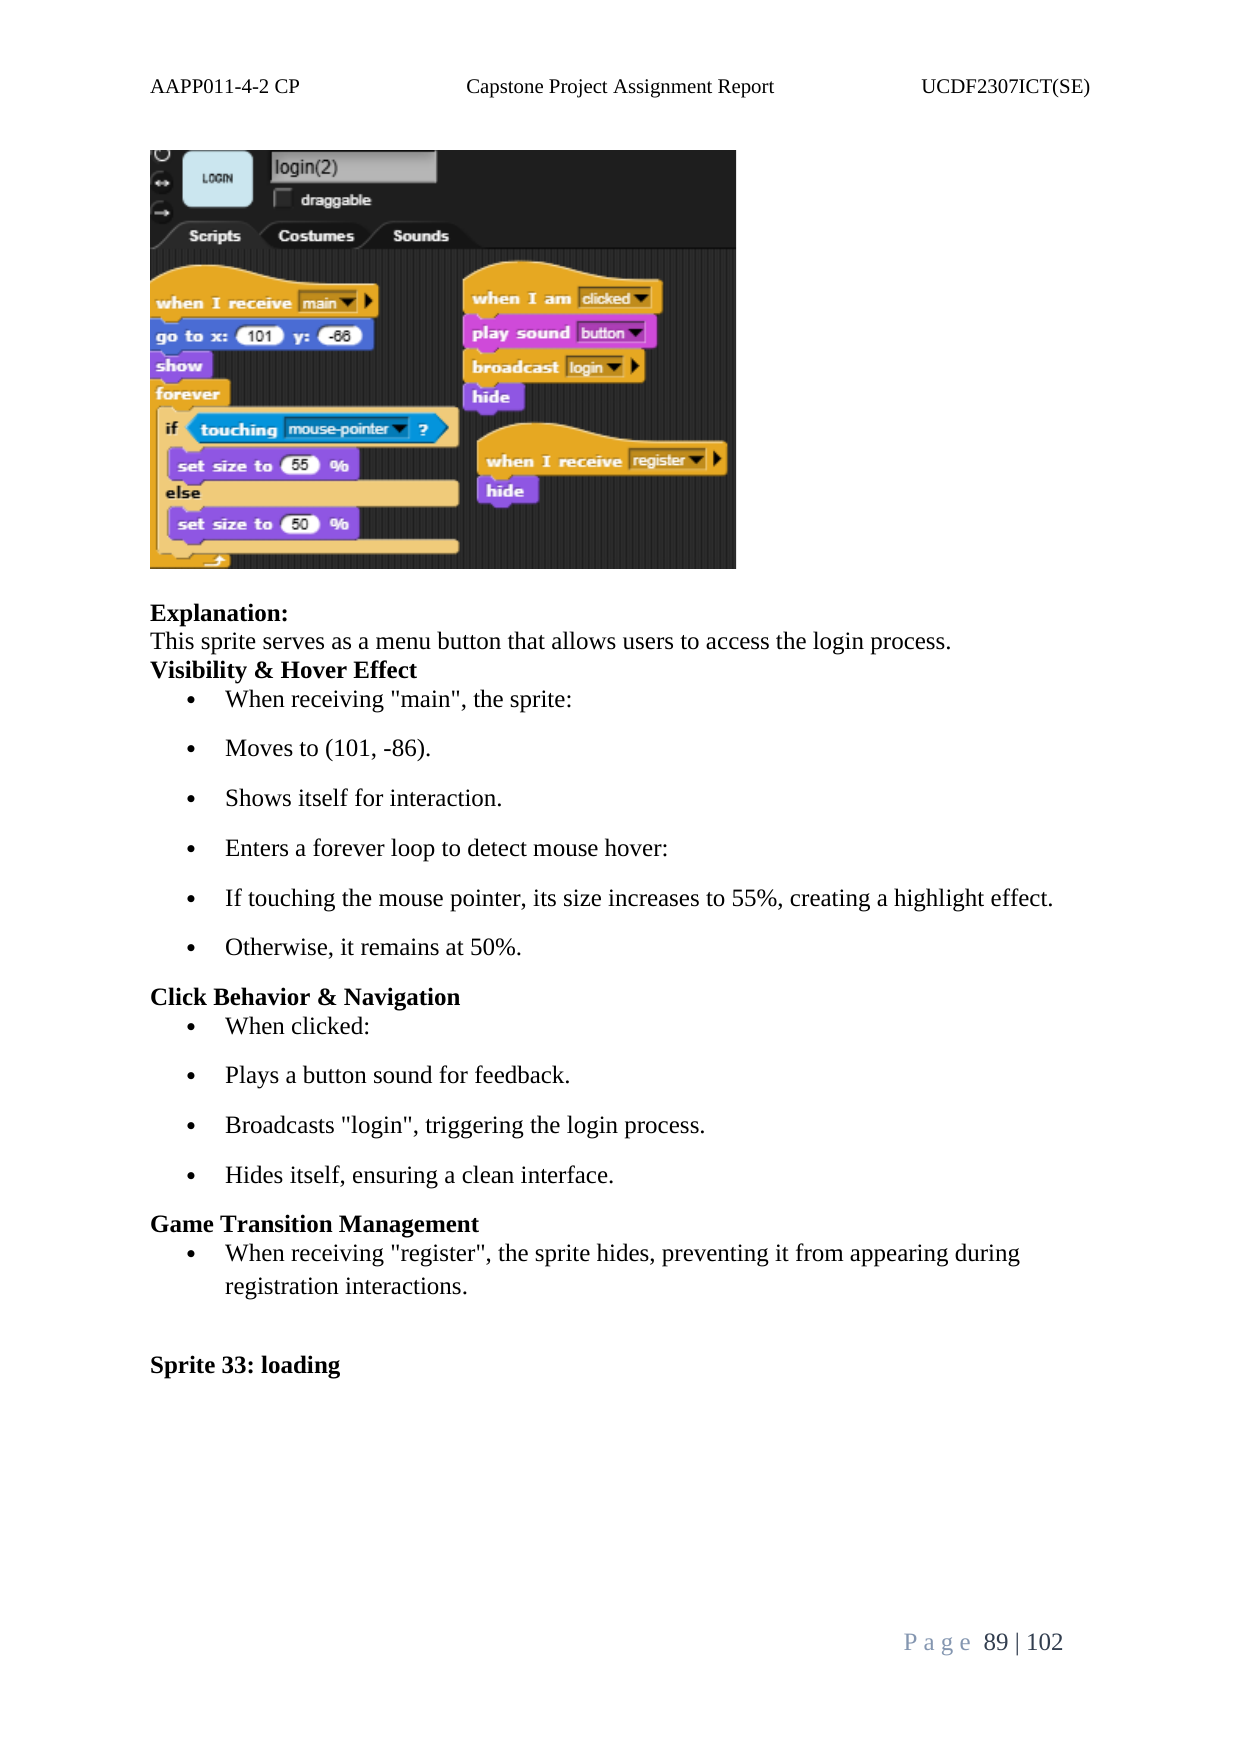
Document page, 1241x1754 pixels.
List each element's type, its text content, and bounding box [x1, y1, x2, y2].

text Game Transition Management [150, 1209, 1090, 1238]
list When clicked: [187, 1011, 1090, 1039]
list Otherwise, it remains at 50%. [187, 932, 1090, 961]
text Explanation: [150, 598, 1090, 626]
list Enters a forever loop to detect mouse hover: [187, 833, 1090, 862]
text Click Behavior & Navigation [150, 982, 1090, 1011]
list When receiving "main", the sprite: [187, 684, 1090, 713]
list Plays a button sound for feedback. [187, 1060, 1090, 1089]
text Sprite 33: loading [150, 1350, 1090, 1378]
text This sprite serves as a menu button that allows users to access the login process. [150, 626, 1090, 655]
picture [150, 150, 737, 569]
list When receiving "register", the sprite hides, preventing it from appearing during registration interactions. [187, 1238, 1090, 1300]
text Visibility & Hover Effect [150, 655, 1090, 684]
list Moves to (101, -86). [187, 733, 1090, 762]
list Shows itself for interaction. [187, 783, 1090, 812]
list Broadcasts "login", triggering the login process. [187, 1110, 1090, 1139]
list Hides itself, ensuring a clean interface. [187, 1160, 1090, 1188]
list If touching the mouse pointer, its size increases to 55%, creating a highlight effect. [187, 883, 1090, 911]
